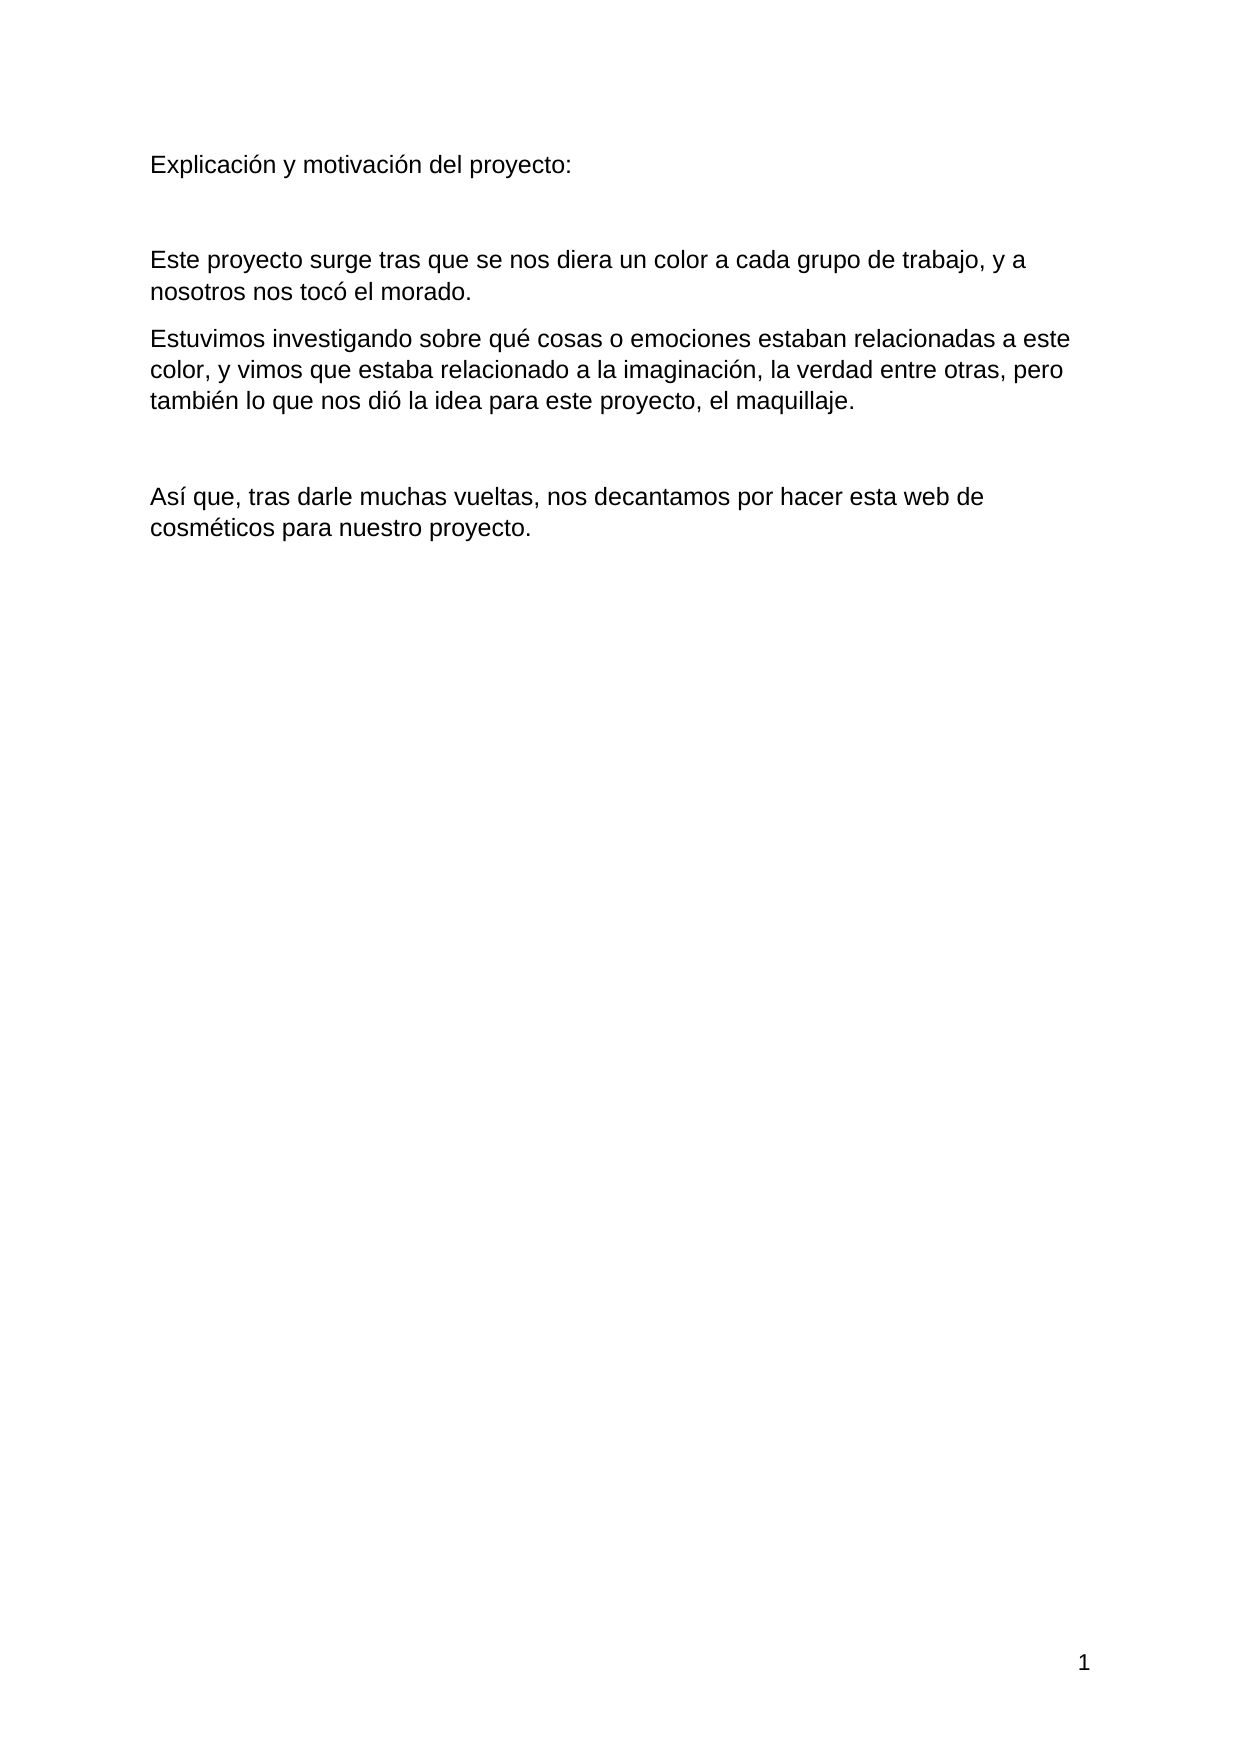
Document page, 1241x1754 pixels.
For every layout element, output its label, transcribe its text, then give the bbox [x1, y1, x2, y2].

text Explicación y motivación del proyecto: [150, 150, 1090, 179]
text Estuvimos investigando sobre qué cosas o emociones estaban relacionadas a este color, y vimos que estaba relacionado a la imaginación, la verdad entre otras, pero también lo que nos dió la idea para este proyecto, el maquillaje. [150, 324, 1090, 415]
text Este proyecto surge tras que se nos diera un color a cada grupo de trabajo, y a nosotros nos tocó el morado. [150, 245, 1090, 305]
text Así que, tras darle muchas vueltas, nos decantamos por hacer esta web de cosméticos para nuestro proyecto. [150, 482, 1090, 541]
